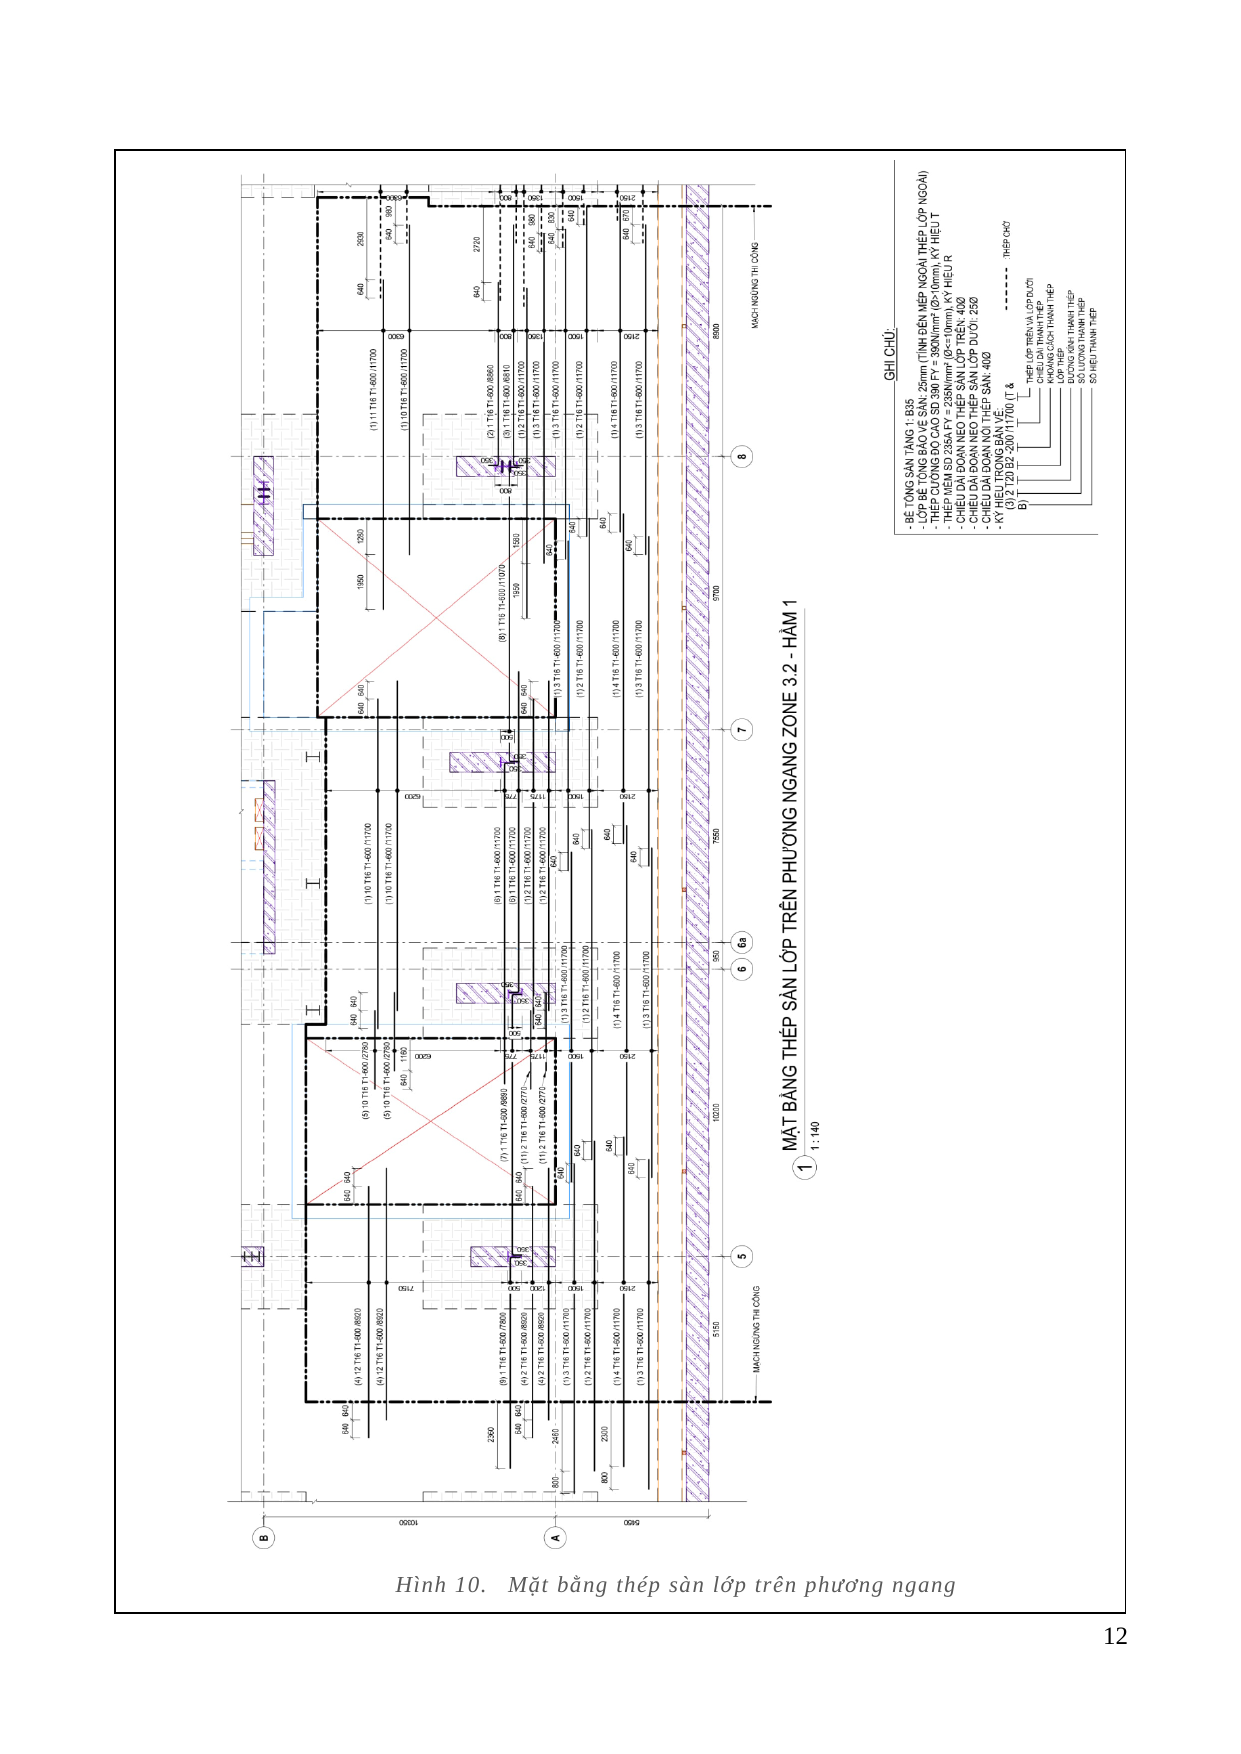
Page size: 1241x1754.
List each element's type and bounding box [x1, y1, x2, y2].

picture [149, 160, 1099, 1555]
